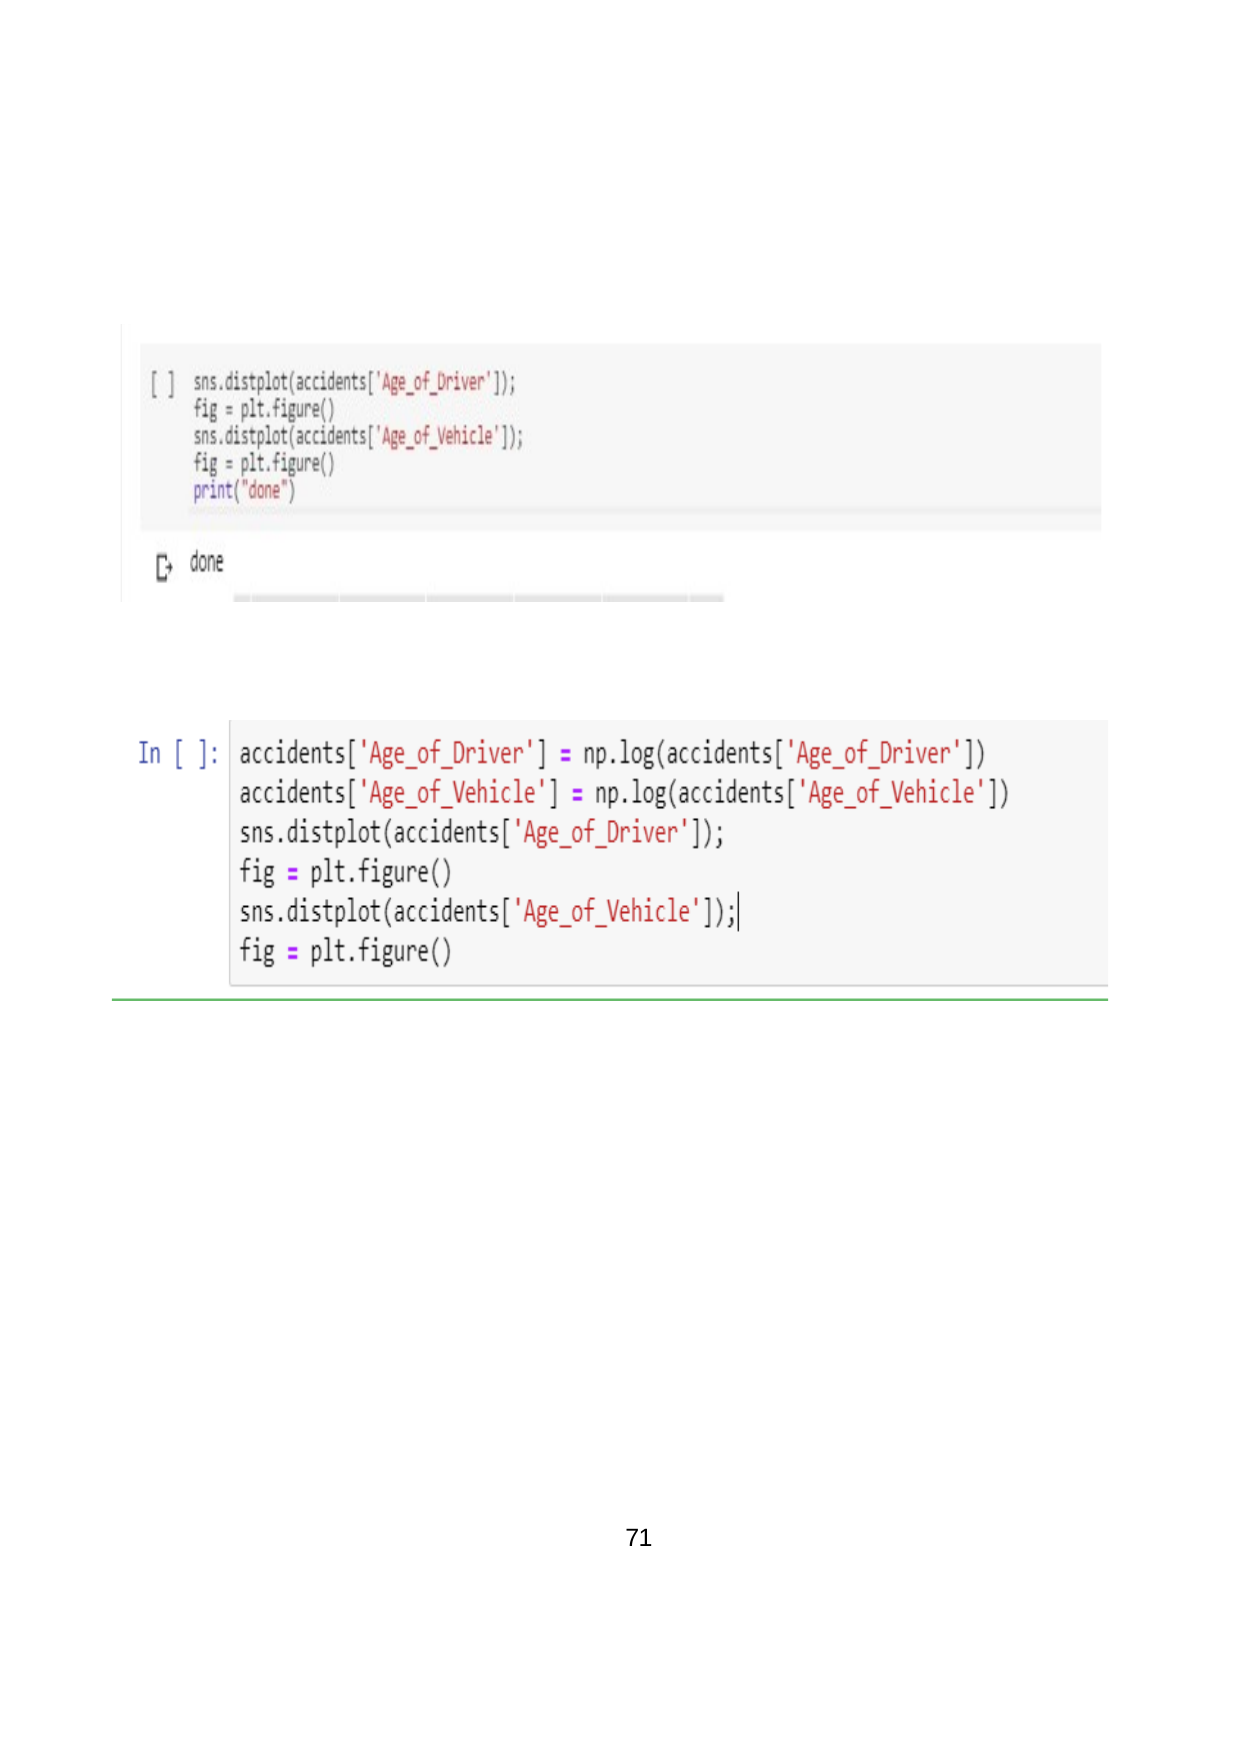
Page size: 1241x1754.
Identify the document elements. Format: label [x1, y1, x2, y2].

picture [111, 720, 1109, 1001]
picture [120, 324, 1102, 602]
